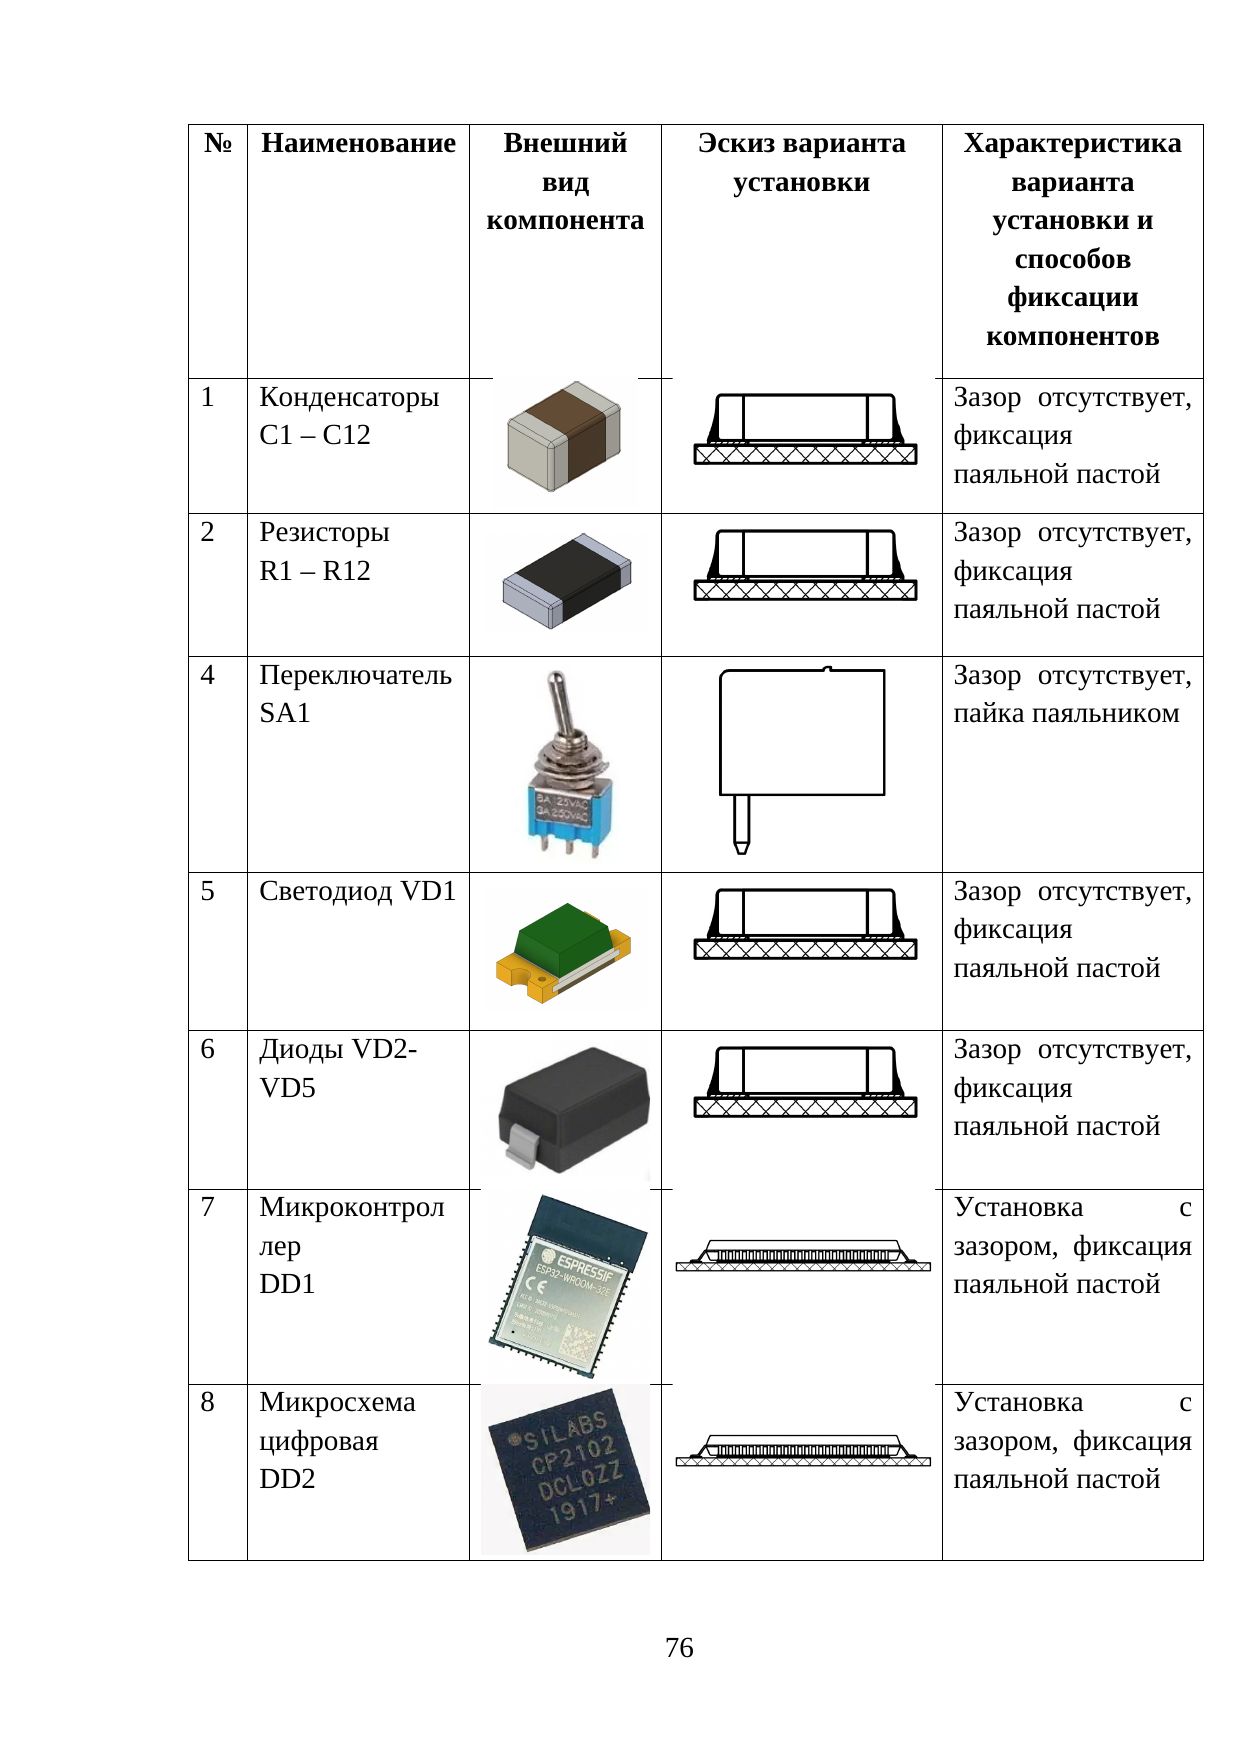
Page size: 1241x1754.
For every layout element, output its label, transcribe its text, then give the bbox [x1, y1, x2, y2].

picture [672, 1384, 936, 1472]
table_cell 2 [189, 514, 247, 656]
table_header Эскиз варианта установки [662, 125, 942, 378]
table_cell Зазор отсутствует, фиксация паяльной пастой [943, 379, 1203, 513]
table_cell Светодиод VD1 [248, 873, 469, 1030]
table_cell [470, 514, 661, 656]
table_cell [662, 1190, 942, 1383]
table_cell Установка c зазором, фиксация паяльной пастой [943, 1190, 1203, 1383]
picture [672, 1031, 936, 1132]
table_cell [662, 514, 942, 656]
picture [484, 888, 647, 1010]
table_cell Конденсаторы C1 – C12 [248, 379, 469, 513]
table_cell 4 [189, 657, 247, 872]
picture [511, 660, 620, 864]
table_header Внешний вид компонента [470, 125, 661, 378]
table_header № [189, 125, 247, 378]
picture [480, 1384, 651, 1555]
table_cell [662, 1385, 942, 1560]
table_cell 7 [189, 1190, 247, 1383]
table_cell [470, 873, 661, 1030]
table_cell Зазор отсутствует, фиксация паяльной пастой [943, 514, 1203, 656]
table_cell Микросхема цифровая DD2 [248, 1385, 469, 1560]
table_cell [662, 873, 942, 1030]
table_cell Зазор отсутствует, пайка паяльником [943, 657, 1203, 872]
picture [672, 1189, 936, 1277]
table_cell [470, 1190, 661, 1383]
table_cell Переключатель SA1 [248, 657, 469, 872]
table_cell Зазор отсутствует, фиксация паяльной пастой [943, 1031, 1203, 1188]
picture [483, 531, 648, 634]
table_header Наименование [248, 125, 469, 378]
table_header Характеристика варианта установки и способов фиксации компонентов [943, 125, 1203, 378]
picture [480, 1033, 651, 1181]
picture [672, 378, 936, 479]
table_cell 5 [189, 873, 247, 1030]
table_cell [470, 1031, 661, 1188]
table_cell [662, 1031, 942, 1188]
table_cell [470, 379, 661, 513]
picture [672, 873, 936, 973]
table_cell Микроконтроллер DD1 [248, 1190, 469, 1383]
table_cell Зазор отсутствует, фиксация паяльной пастой [943, 873, 1203, 1030]
picture [672, 514, 936, 615]
table_cell [662, 657, 942, 872]
picture [493, 378, 638, 509]
table_cell 1 [189, 379, 247, 513]
table_cell Резисторы R1 – R12 [248, 514, 469, 656]
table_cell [943, 1385, 1203, 1560]
picture [698, 657, 905, 867]
picture [480, 1189, 651, 1379]
table_cell [662, 379, 942, 513]
table_cell 6 [189, 1031, 247, 1188]
table_cell [470, 657, 661, 872]
table_cell [470, 1385, 661, 1560]
table_cell Диоды VD2-VD5 [248, 1031, 469, 1188]
table_cell 8 [189, 1385, 247, 1560]
